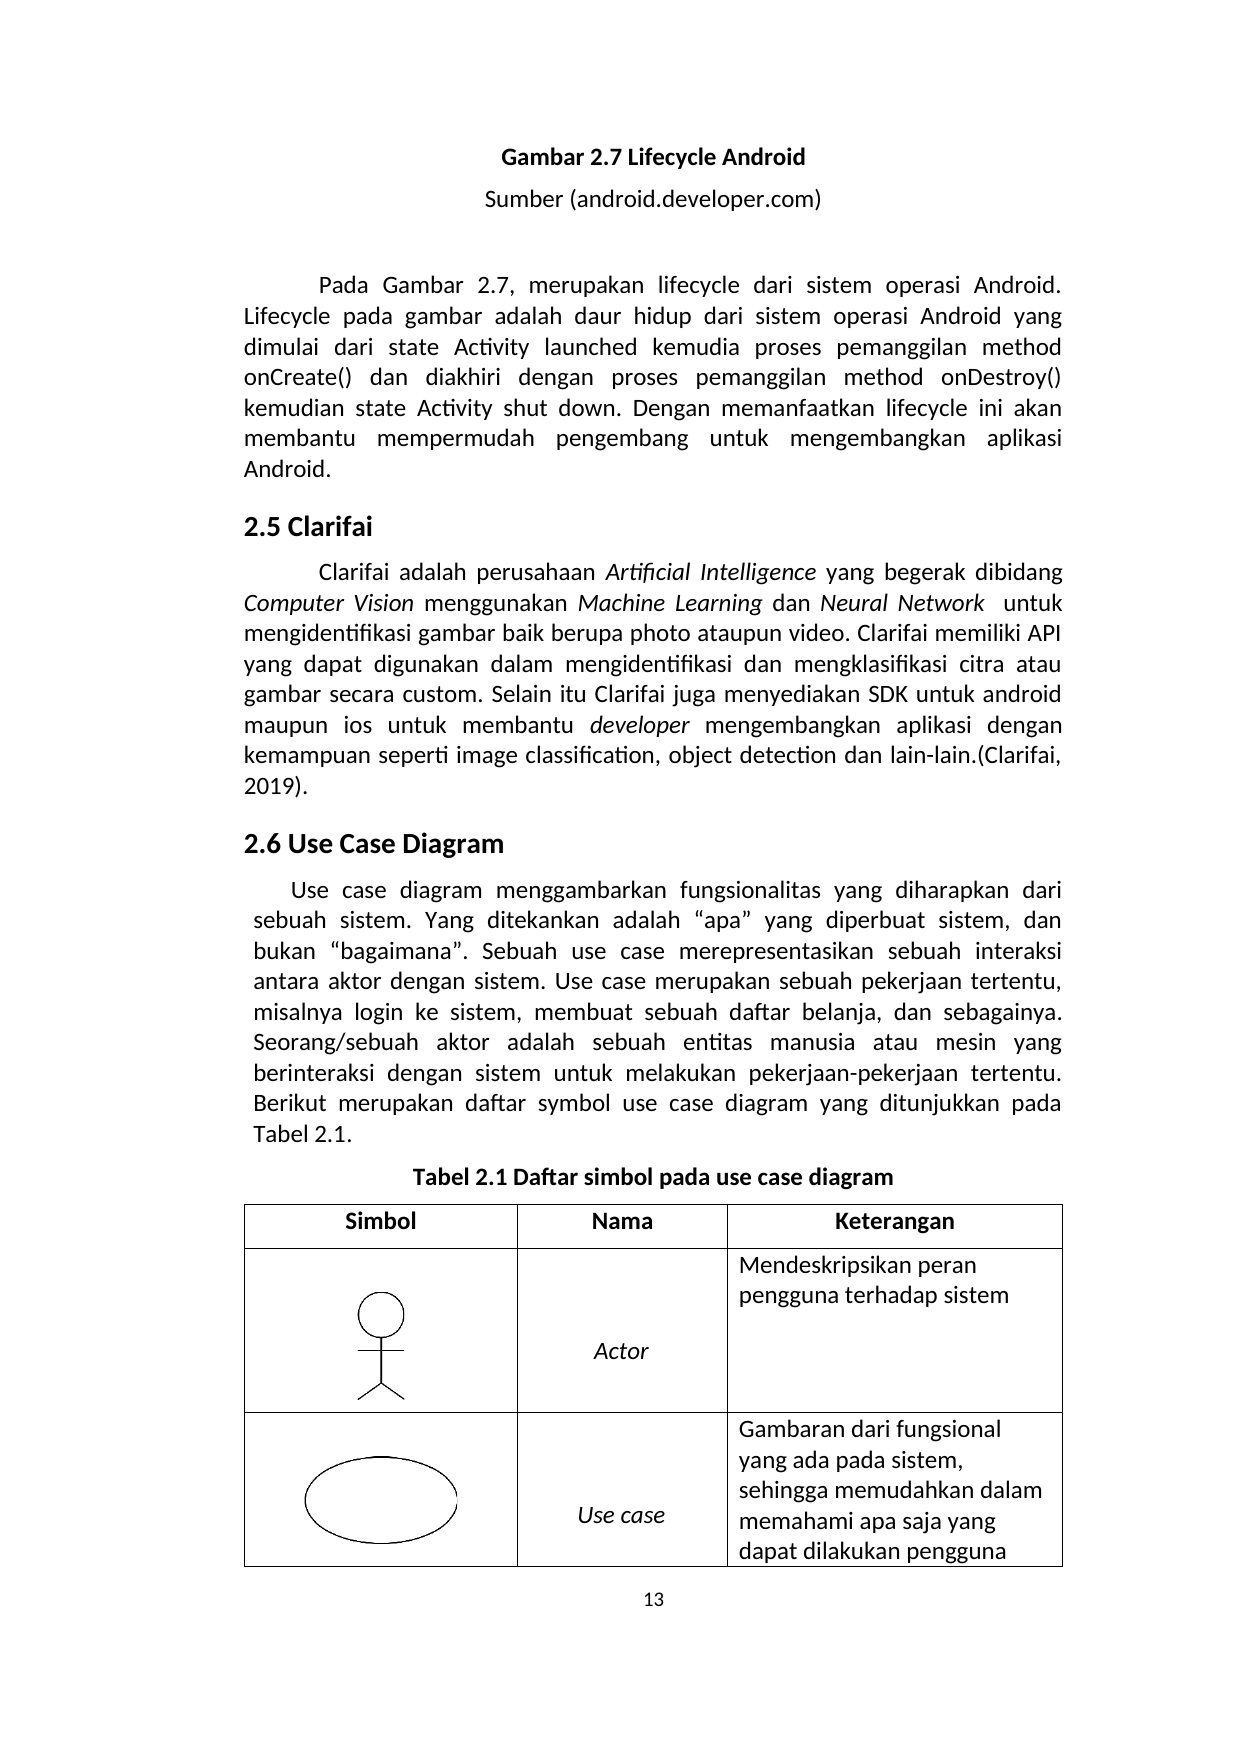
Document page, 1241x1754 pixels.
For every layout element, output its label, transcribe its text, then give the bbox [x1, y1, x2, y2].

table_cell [728, 1413, 1062, 1566]
picture [304, 1456, 458, 1544]
text Use case diagram menggambarkan fungsionalitas yang diharapkan dari sebuah sistem. Yang ditekankan adalah “apa” yang diperbuat sistem, dan bukan “bagaimana”. Sebuah use case merepresentasikan sebuah interaksi antara aktor dengan sistem. Use case merupakan sebuah pekerjaan tertentu, misalnya login ke sistem, membuat sebuah daftar belanja, dan sebagainya. Seorang/sebuah aktor adalah sebuah entitas manusia atau mesin yang berinteraksi dengan sistem untuk melakukan pekerjaan-pekerjaan tertentu. Berikut merupakan daftar symbol use case diagram yang ditunjukkan pada Tabel 2.1. [253, 874, 1063, 1148]
table_header Keterangan [728, 1205, 1062, 1248]
table_header Simbol [245, 1205, 517, 1248]
table_cell [245, 1413, 517, 1566]
table_header Nama [518, 1205, 727, 1248]
table_cell [245, 1249, 517, 1412]
text Pada Gambar 2.7, merupakan lifecycle dari sistem operasi Android. Lifecycle pada gambar adalah daur hidup dari sistem operasi Android yang dimulai dari state Activity launched kemudia proses pemanggilan method onCreate() dan diakhiri dengan proses pemanggilan method onDestroy() kemudian state Activity shut down. Dengan memanfaatkan lifecycle ini akan membantu mempermudah pengembang untuk mengembangkan aplikasi Android. [244, 270, 1063, 483]
text Tabel 2.1 Daftar simbol pada use case diagram [244, 1161, 1063, 1191]
table_cell Use case [518, 1413, 727, 1566]
table_cell Actor [518, 1249, 727, 1412]
text Clarifai adalah perusahaan Artificial Intelligence yang begerak dibidang Computer Vision menggunakan Machine Learning dan Neural Network untuk mengidentifikasi gambar baik berupa photo ataupun video. Clarifai memiliki API yang dapat digunakan dalam mengidentifikasi dan mengklasifikasi citra atau gambar secara custom. Selain itu Clarifai juga menyediakan SDK untuk android maupun ios untuk membantu developer mengembangkan aplikasi dengan kemampuan seperti image classification, object detection dan lain-lain.(Clarifai, 2019). [244, 556, 1063, 801]
subtitle Use Case Diagram [244, 826, 1063, 861]
text Gambar 2.7 Lifecycle Android [244, 141, 1063, 171]
table_cell Mendeskripsikan peran pengguna terhadap sistem [728, 1249, 1062, 1412]
text Sumber (android.developer.com) [244, 184, 1063, 214]
picture [357, 1292, 405, 1400]
subtitle Clarifai [244, 508, 1063, 544]
